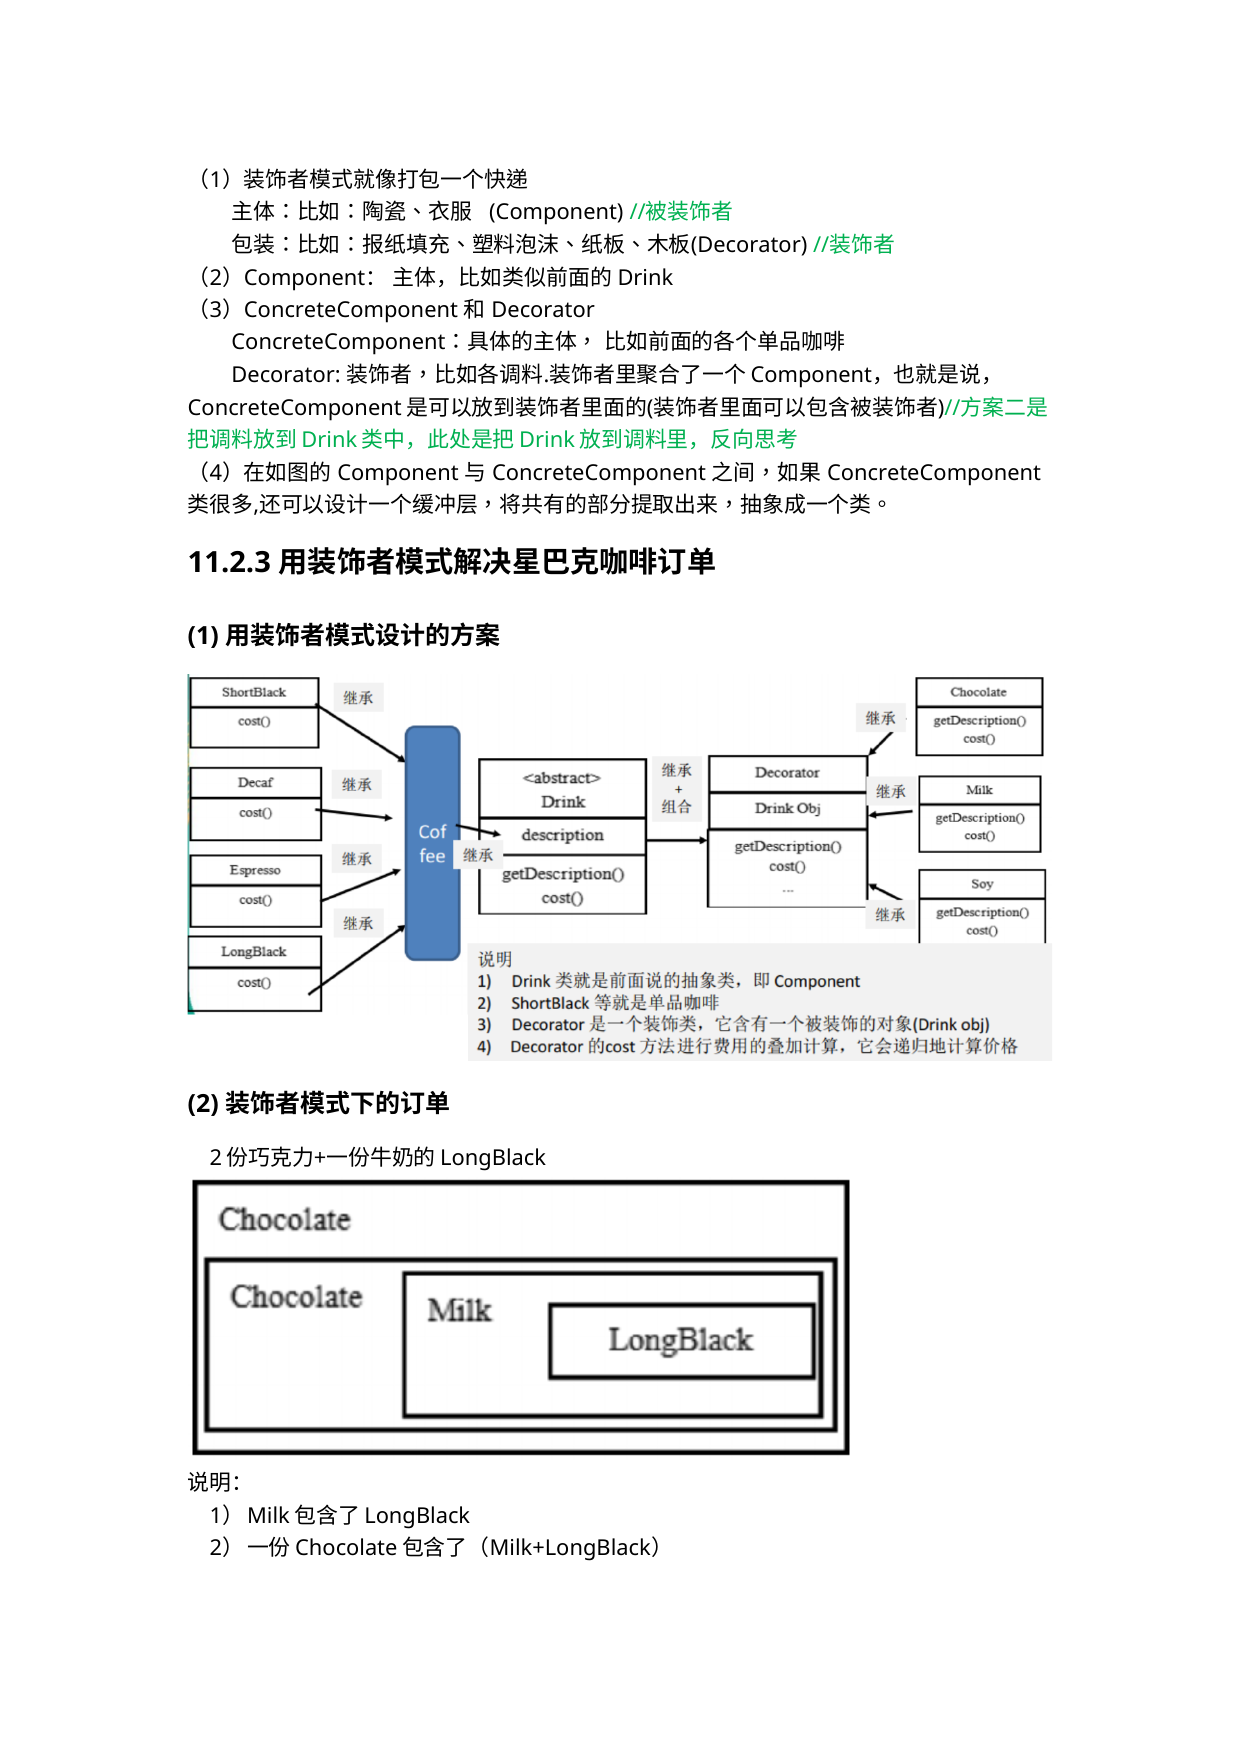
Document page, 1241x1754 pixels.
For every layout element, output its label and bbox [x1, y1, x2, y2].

picture [187, 674, 1053, 1061]
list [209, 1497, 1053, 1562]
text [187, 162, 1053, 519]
picture [187, 1177, 851, 1460]
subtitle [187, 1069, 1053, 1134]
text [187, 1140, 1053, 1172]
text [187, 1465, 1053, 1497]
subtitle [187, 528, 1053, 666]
